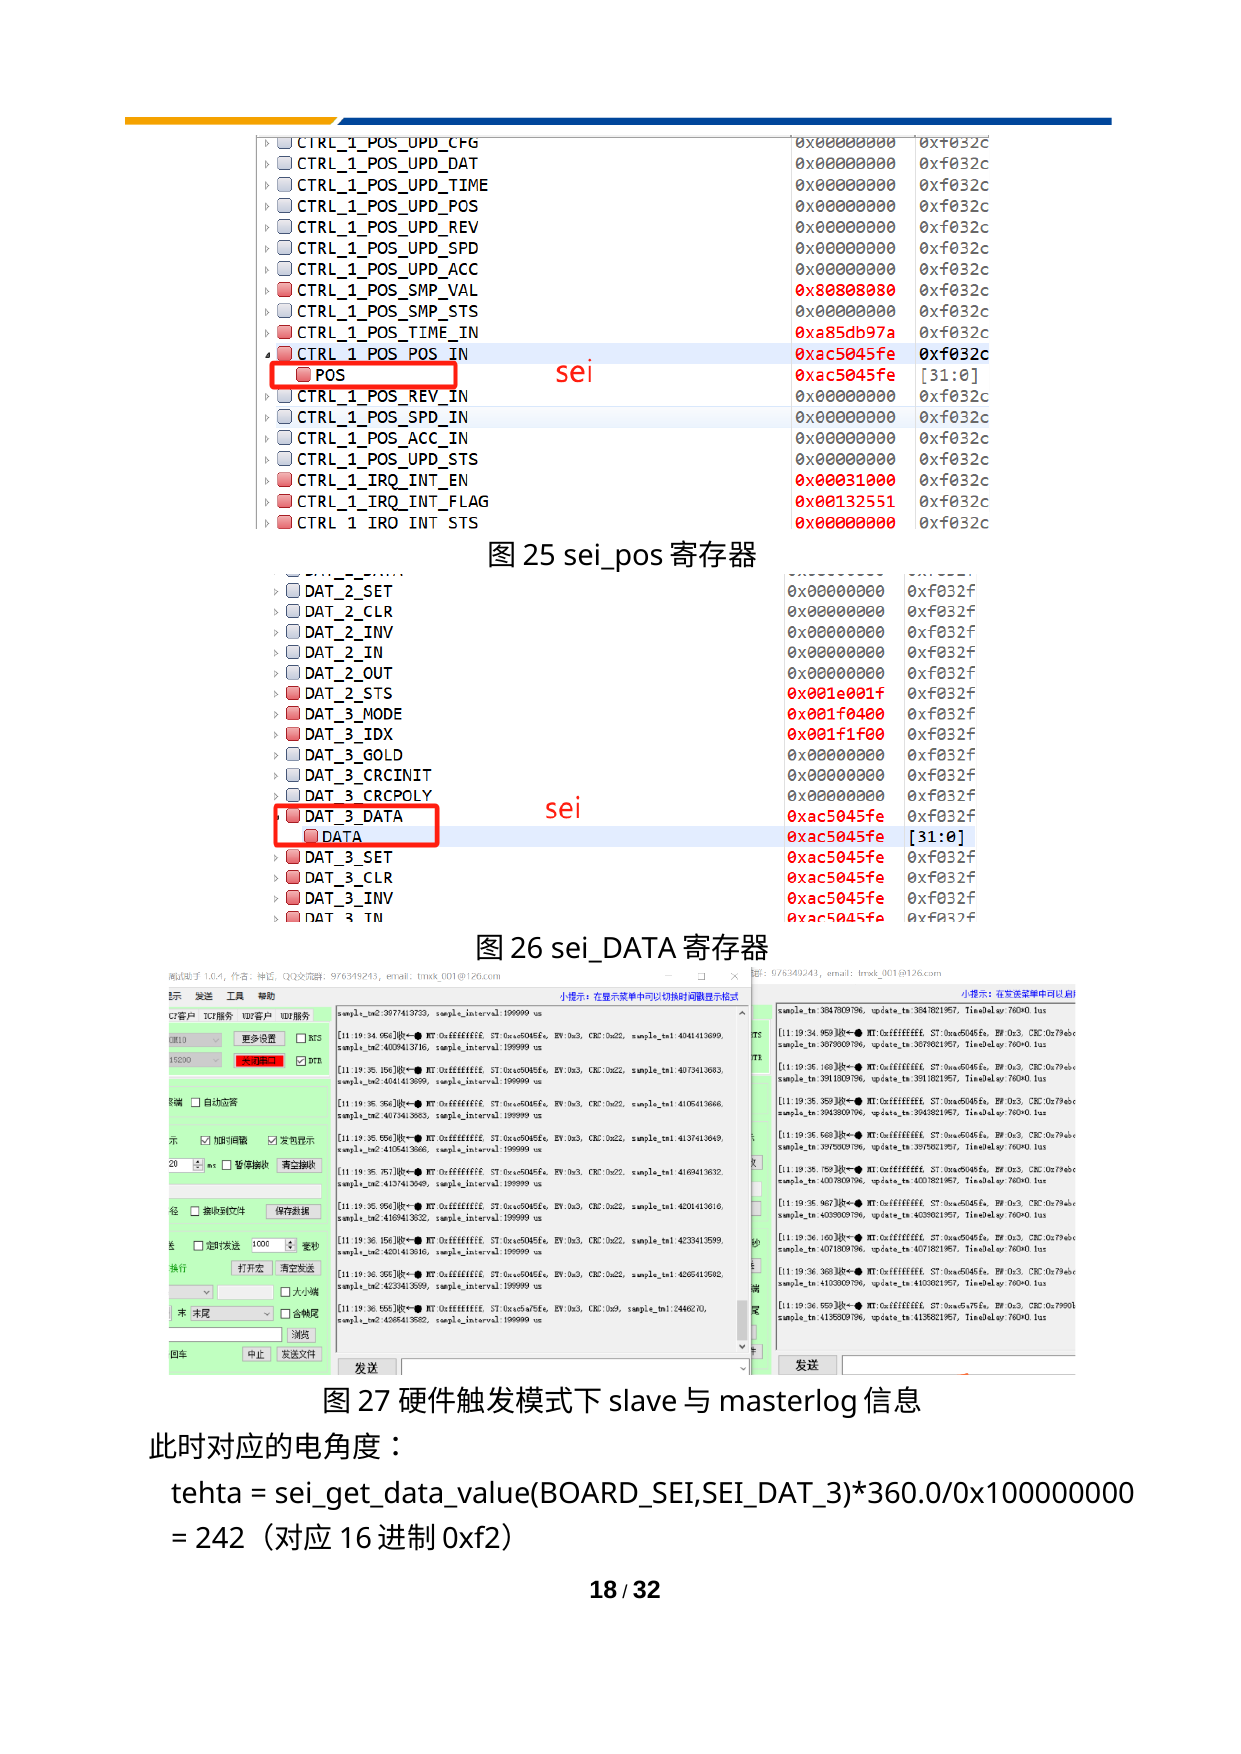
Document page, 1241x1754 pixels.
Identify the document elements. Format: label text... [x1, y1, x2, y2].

list tehta = sei_get_data_value(BOARD_SEI,SEI_DAT_3)*360.0/0x100000000 = 242（对应16进制0xf2） [171, 1466, 1151, 1558]
text 图26 sei_DATA寄存器 [89, 921, 1155, 967]
picture [255, 135, 990, 529]
picture [168, 967, 1076, 1375]
text 图25 sei_pos寄存器 [89, 528, 1155, 574]
text 图27 硬件触发模式下slave与masterlog信息 [89, 1375, 1155, 1421]
picture [267, 574, 977, 922]
text 此时对应的电角度： [89, 1421, 1151, 1466]
picture [125, 117, 1112, 125]
